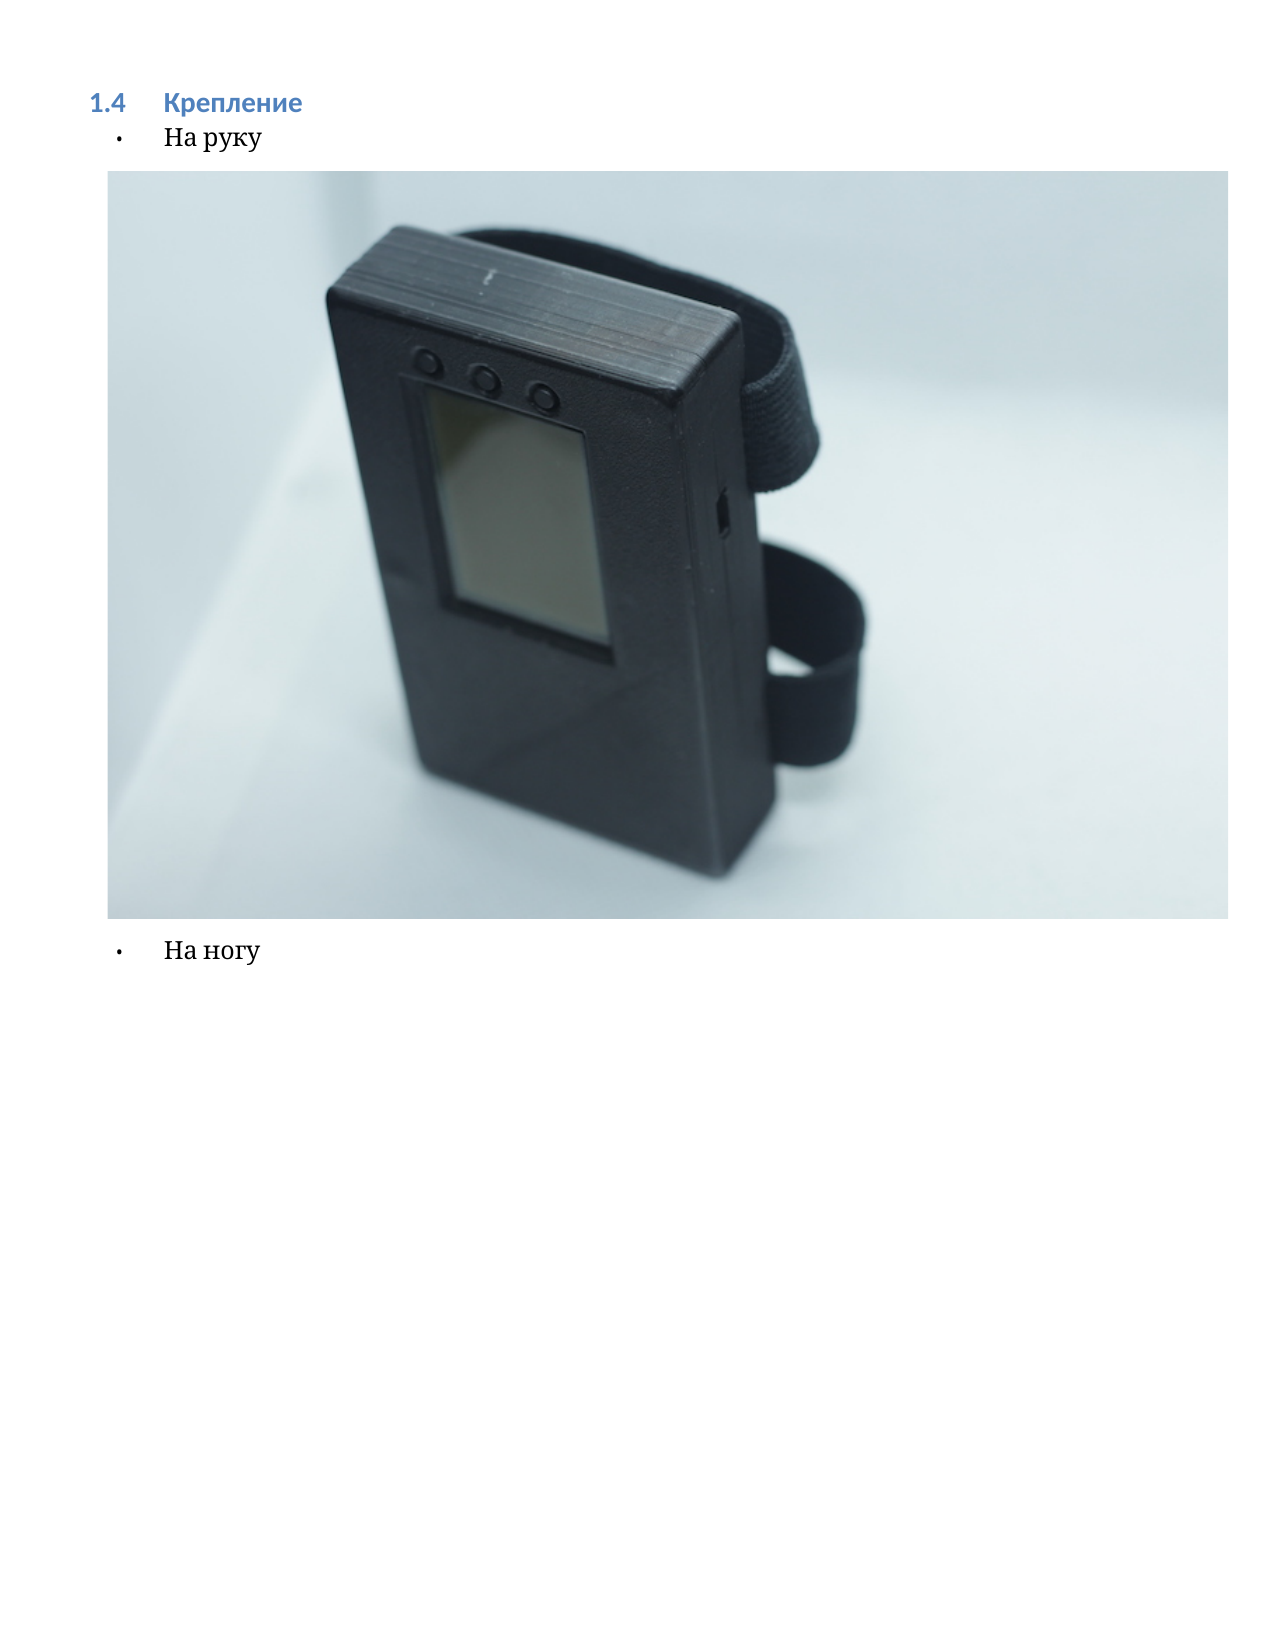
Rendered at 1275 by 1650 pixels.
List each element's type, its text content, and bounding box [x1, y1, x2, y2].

list На руку [113, 124, 1211, 153]
subtitle 1.4 Крепление [88, 84, 1211, 120]
picture [107, 171, 1229, 919]
list На ногу [113, 937, 1211, 966]
